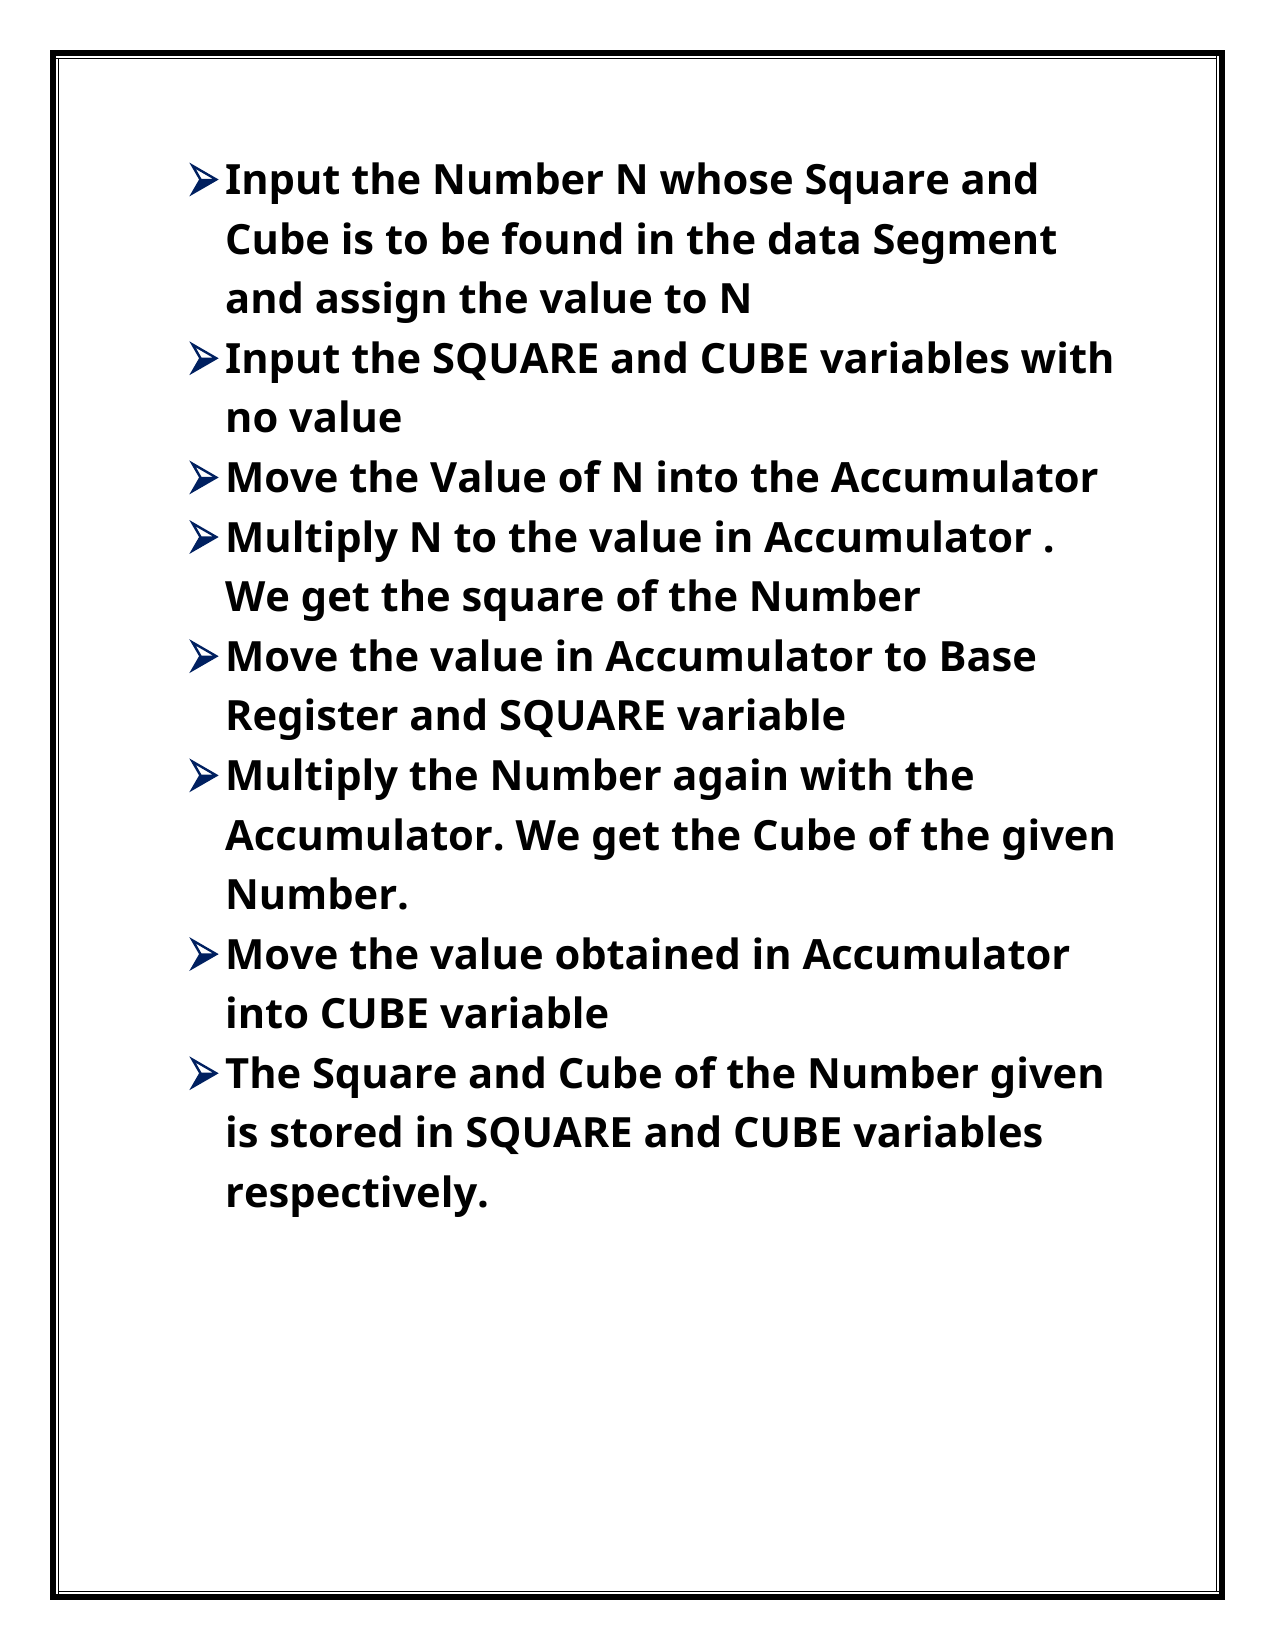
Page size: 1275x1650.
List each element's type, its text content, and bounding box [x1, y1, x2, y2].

list The Square and Cube of the Number given is stored in SQUARE and CUBE variables respectively. [187, 1044, 1125, 1220]
list Input the Number N whose Square and Cube is to be found in the data Segment and assign the value to N [187, 150, 1125, 326]
list Multiply N to the value in Accumulator . We get the square of the Number [187, 507, 1125, 624]
list Move the Value of N into the Accumulator [187, 448, 1125, 505]
list Move the value obtained in Accumulator into CUBE variable [187, 924, 1125, 1041]
list Move the value in Accumulator to Base Register and SQUARE variable [187, 627, 1125, 743]
list Multiply the Number again with the Accumulator. We get the Cube of the given Number. [187, 746, 1125, 922]
list Input the SQUARE and CUBE variables with no value [187, 329, 1125, 445]
